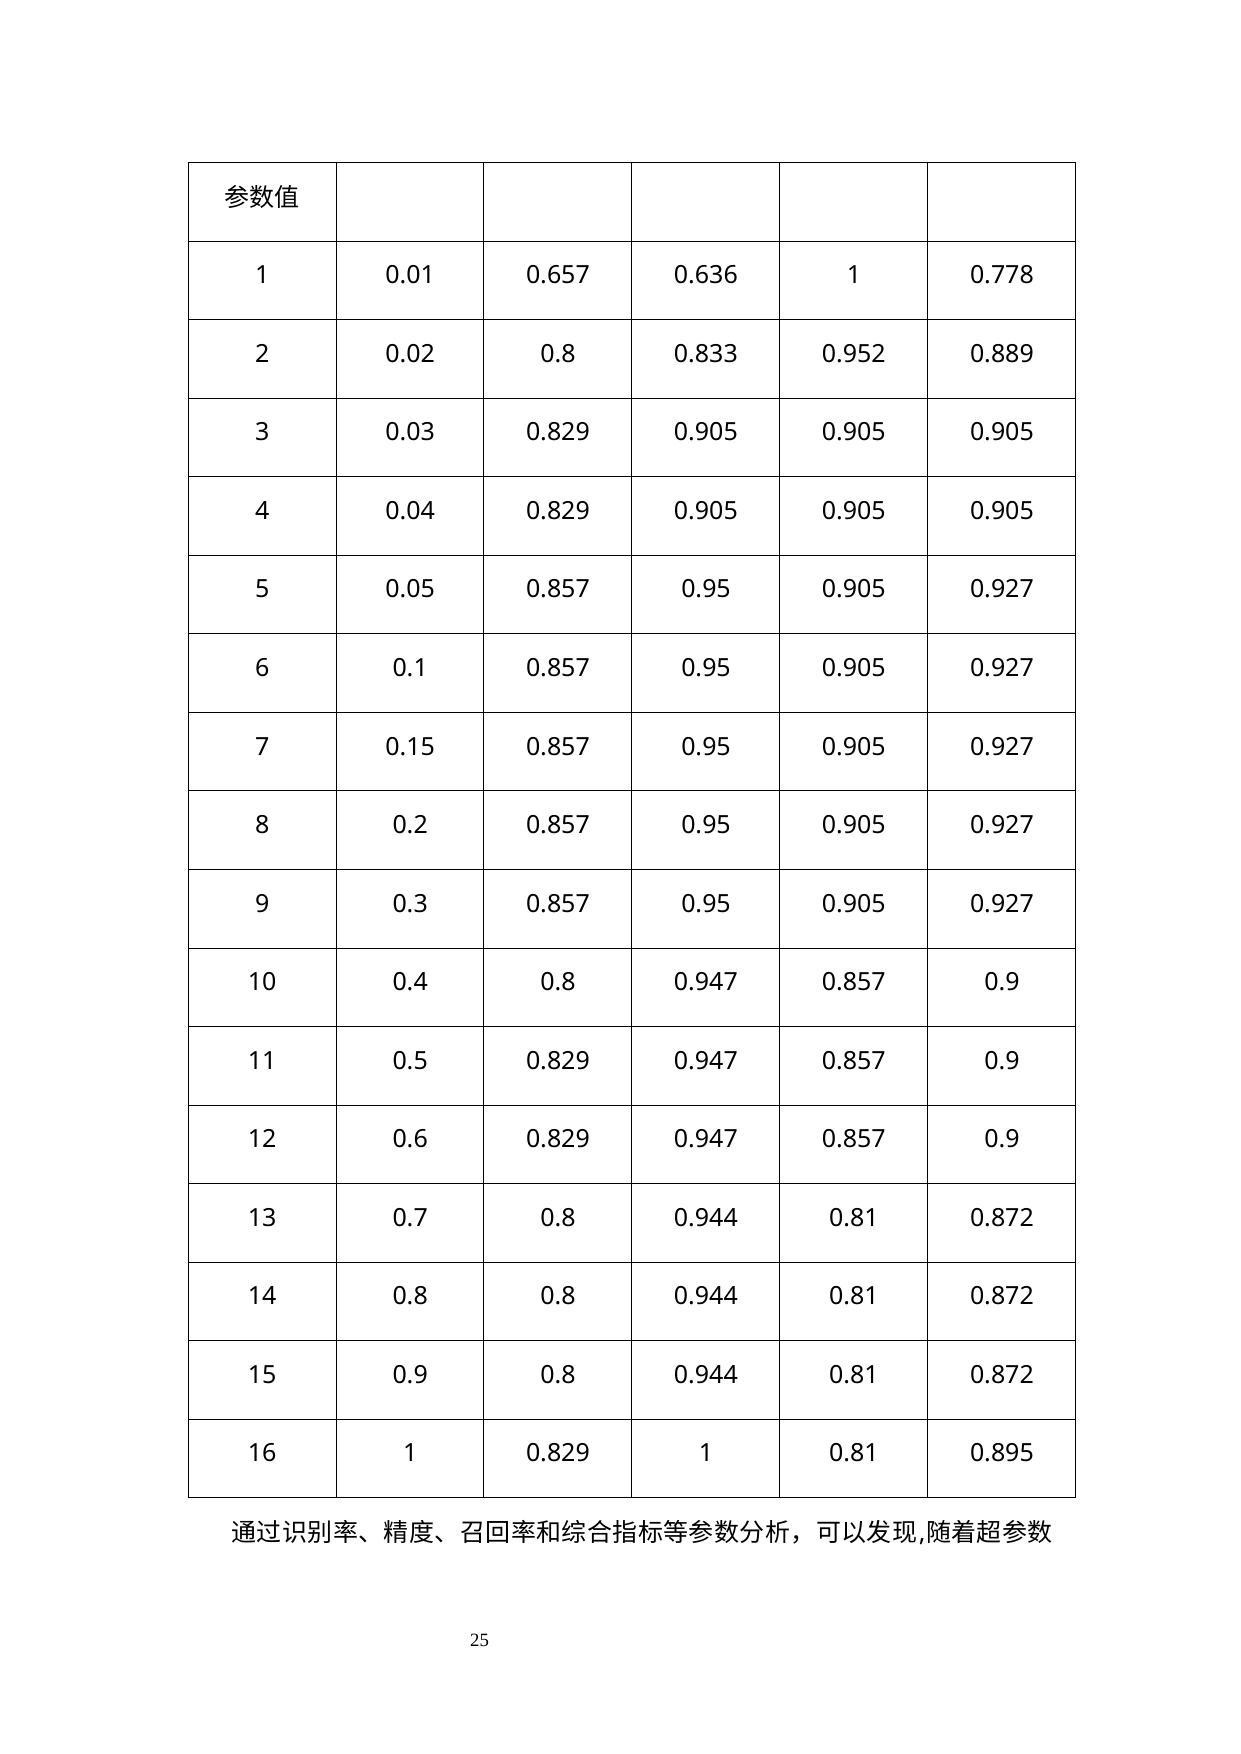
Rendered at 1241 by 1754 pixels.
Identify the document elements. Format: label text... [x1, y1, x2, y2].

table_cell 0.778 [928, 242, 1075, 319]
table_cell 0.905 [780, 556, 927, 633]
table_cell 0.872 [928, 1341, 1075, 1419]
table_cell 0.872 [928, 1184, 1075, 1262]
table_cell 0.895 [928, 1420, 1075, 1497]
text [187, 1498, 1053, 1563]
table_cell 0.02 [337, 320, 483, 398]
table_cell 0.927 [928, 713, 1075, 790]
table_cell 0.857 [780, 1027, 927, 1104]
table_cell 0.905 [928, 399, 1075, 476]
table_header 识别率 [484, 163, 631, 241]
table_cell 12 [189, 1106, 336, 1183]
table_cell 16 [189, 1420, 336, 1497]
table_cell 0.927 [928, 556, 1075, 633]
table_cell 0.657 [484, 242, 631, 319]
table_cell 0.829 [484, 1420, 631, 1497]
table_cell 0.829 [484, 1027, 631, 1104]
table_cell 0.857 [484, 634, 631, 712]
table_cell 5 [189, 556, 336, 633]
table_cell 13 [189, 1184, 336, 1262]
table_cell 0.857 [780, 1106, 927, 1183]
table_cell 0.952 [780, 320, 927, 398]
table_cell 0.947 [632, 1027, 779, 1104]
table_cell 7 [189, 713, 336, 790]
table_cell 11 [189, 1027, 336, 1104]
table_cell 0.947 [632, 1106, 779, 1183]
table_cell 0.8 [484, 949, 631, 1026]
table_cell 0.95 [632, 791, 779, 869]
table_cell 0.4 [337, 949, 483, 1026]
table_cell 0.81 [780, 1263, 927, 1340]
table_cell 1 [632, 1420, 779, 1497]
table_cell 0.95 [632, 556, 779, 633]
table_cell 0.905 [632, 477, 779, 555]
table_cell 0.905 [780, 870, 927, 947]
table_cell 0.15 [337, 713, 483, 790]
table_cell 14 [189, 1263, 336, 1340]
table_cell 0.872 [928, 1263, 1075, 1340]
table_cell 0.04 [337, 477, 483, 555]
table_cell 0.81 [780, 1420, 927, 1497]
table_cell 0.1 [337, 634, 483, 712]
table_cell 4 [189, 477, 336, 555]
table_cell 0.944 [632, 1184, 779, 1262]
table_cell 1 [780, 242, 927, 319]
table_cell 0.905 [780, 399, 927, 476]
table_cell 0.9 [928, 1027, 1075, 1104]
table_cell 0.829 [484, 1106, 631, 1183]
table_cell 0.9 [337, 1341, 483, 1419]
table_cell 0.905 [632, 399, 779, 476]
table_cell 10 [189, 949, 336, 1026]
table_header 实验次数 参数值 [189, 163, 336, 241]
table_cell 0.944 [632, 1341, 779, 1419]
table_cell 0.857 [484, 870, 631, 947]
table_cell 0.95 [632, 634, 779, 712]
table_cell 0.829 [484, 399, 631, 476]
table_cell 6 [189, 634, 336, 712]
table_cell 0.7 [337, 1184, 483, 1262]
table_cell 0.8 [337, 1263, 483, 1340]
table_cell 0.95 [632, 870, 779, 947]
table_cell 0.5 [337, 1027, 483, 1104]
table_cell 0.829 [484, 477, 631, 555]
table_cell 0.6 [337, 1106, 483, 1183]
table_cell 0.905 [780, 791, 927, 869]
table_cell 0.905 [780, 713, 927, 790]
table_cell 0.95 [632, 713, 779, 790]
table_cell 8 [189, 791, 336, 869]
table_cell 0.05 [337, 556, 483, 633]
table_cell 0.8 [484, 1341, 631, 1419]
table_cell 0.636 [632, 242, 779, 319]
table_cell 0.9 [928, 1106, 1075, 1183]
table_cell 0.857 [484, 713, 631, 790]
table_cell 9 [189, 870, 336, 947]
table_cell 0.857 [780, 949, 927, 1026]
table_cell 0.8 [484, 1184, 631, 1262]
table_cell 15 [189, 1341, 336, 1419]
table_cell 0.927 [928, 634, 1075, 712]
table_cell 0.905 [928, 477, 1075, 555]
table_cell 0.833 [632, 320, 779, 398]
table_header 召回率 [780, 163, 927, 241]
table_cell 0.03 [337, 399, 483, 476]
table_cell 0.857 [484, 556, 631, 633]
table_cell 0.2 [337, 791, 483, 869]
table_header 超参数 [337, 163, 483, 241]
table_cell 0.8 [484, 320, 631, 398]
table_cell 0.927 [928, 791, 1075, 869]
table_cell 0.9 [928, 949, 1075, 1026]
table_cell 3 [189, 399, 336, 476]
table_cell 0.01 [337, 242, 483, 319]
table_cell 0.81 [780, 1184, 927, 1262]
table_cell 0.905 [780, 477, 927, 555]
table_cell 1 [337, 1420, 483, 1497]
table_cell 1 [189, 242, 336, 319]
table_cell 0.81 [780, 1341, 927, 1419]
table_cell 0.947 [632, 949, 779, 1026]
table_header 精度 [632, 163, 779, 241]
table_cell 0.3 [337, 870, 483, 947]
table_header 综合指标 [928, 163, 1075, 241]
table_cell 0.8 [484, 1263, 631, 1340]
table_cell 2 [189, 320, 336, 398]
table_cell 0.927 [928, 870, 1075, 947]
table_cell 0.857 [484, 791, 631, 869]
table_cell 0.944 [632, 1263, 779, 1340]
table_cell 0.905 [780, 634, 927, 712]
table_cell 0.889 [928, 320, 1075, 398]
